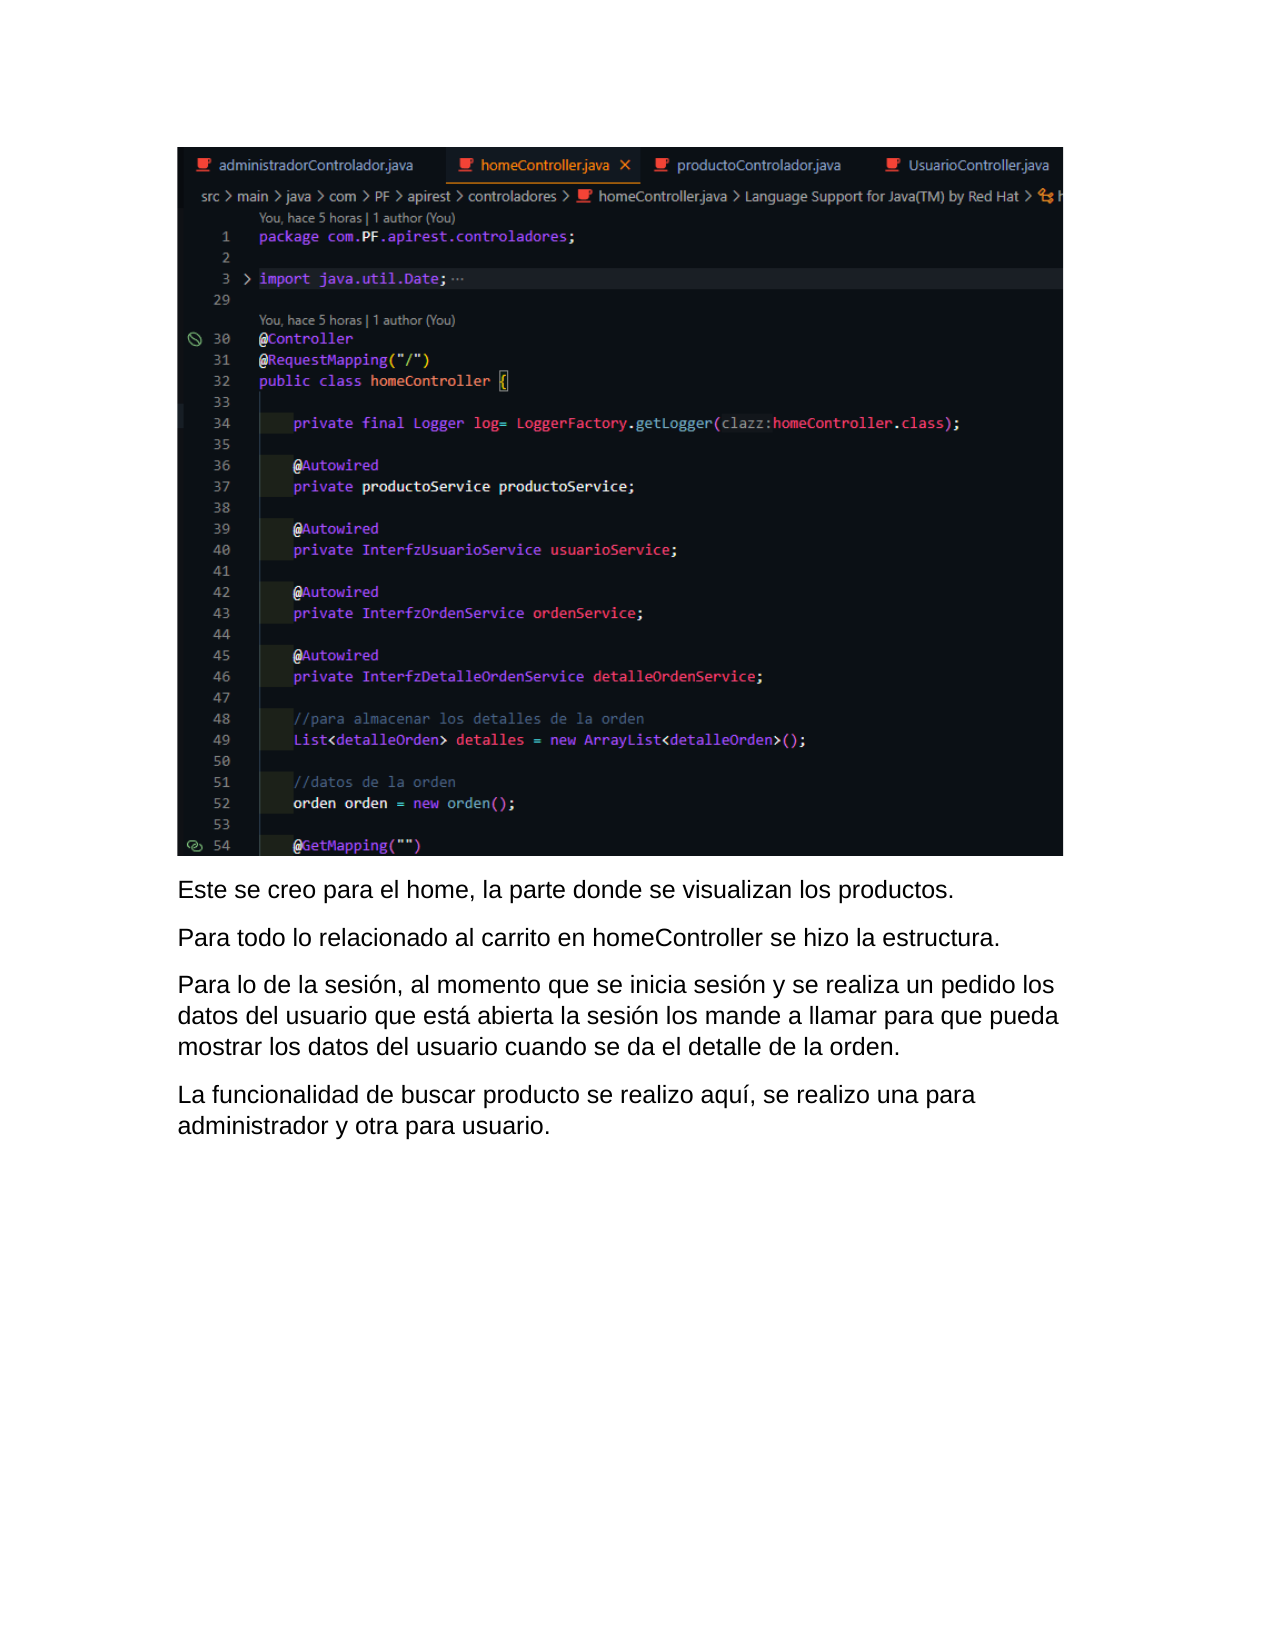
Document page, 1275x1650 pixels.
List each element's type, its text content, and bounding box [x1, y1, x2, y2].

text La funcionalidad de buscar producto se realizo aquí, se realizo una para administrador y otra para usuario. [177, 1080, 1098, 1140]
picture [177, 147, 1064, 856]
text Para todo lo relacionado al carrito en homeController se hizo la estructura. [177, 923, 1098, 951]
text Para lo de la sesión, al momento que se inicia sesión y se realiza un pedido los datos del usuario que está abierta la sesión los mande a llamar para que pueda mostrar los datos del usuario cuando se da el detalle de la orden. [177, 970, 1098, 1061]
text Este se creo para el home, la parte donde se visualizan los productos. [177, 875, 1098, 904]
